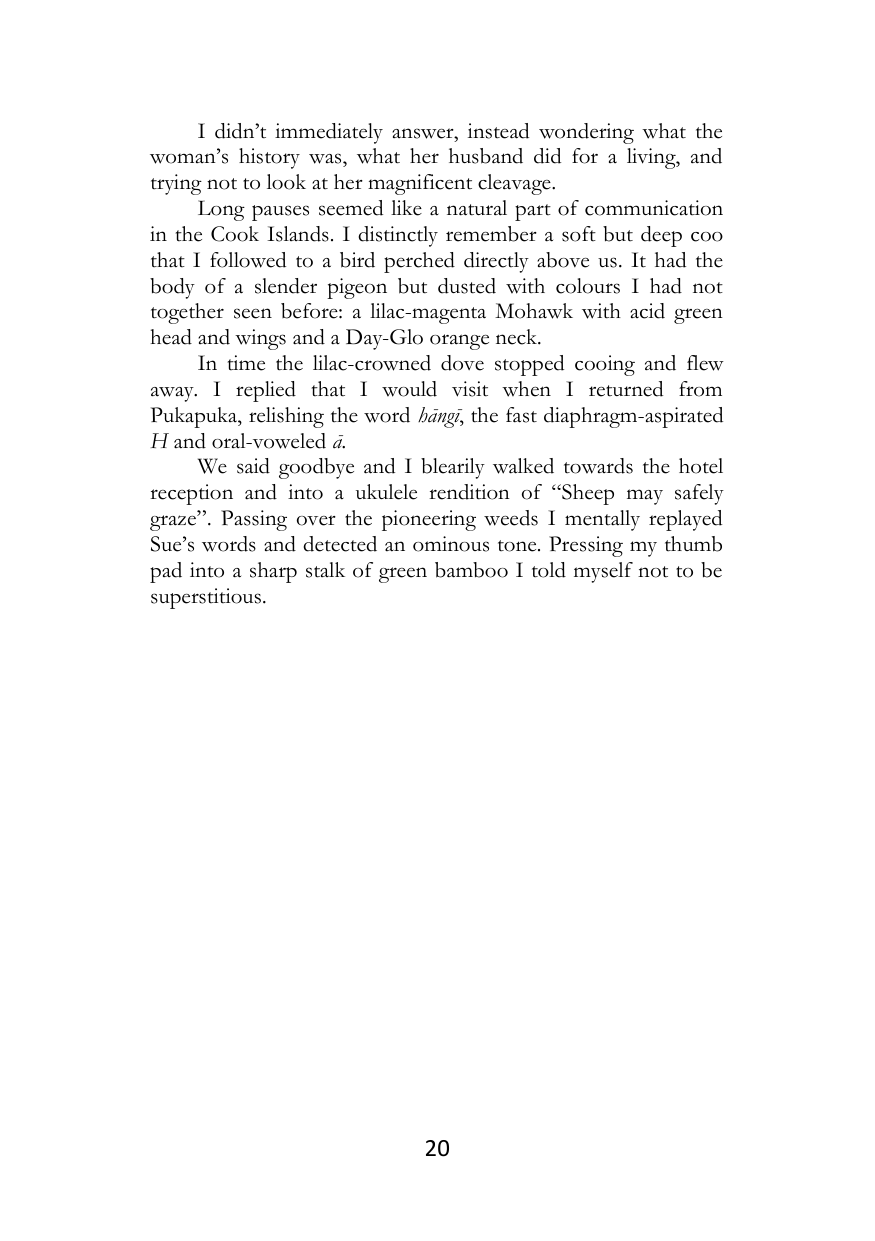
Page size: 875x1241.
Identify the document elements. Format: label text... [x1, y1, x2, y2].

text We said goodbye and I blearily walked towards the hotel reception and into a ukulele rendition of “Sheep may safely graze”. Passing over the pioneering weeds I mentally replayed Sue’s words and detected an ominous tone. Pressing my thumb pad into a sharp stalk of green bamboo I told myself not to be superstitious. [150, 454, 724, 609]
text Long pauses seemed like a natural part of communication in the Cook Islands. I distinctly remember a soft but deep coo that I followed to a bird perched directly above us. It had the body of a slender pigeon but dusted with colours I had not together seen before: a lilac-magenta Mohawk with acid green head and wings and a Day-Glo orange neck. [150, 196, 724, 351]
text I didn’t immediately answer, instead wondering what the woman’s history was, what her husband did for a living, and trying not to look at her magnificent cleavage. [150, 118, 724, 196]
text In time the lilac-crowned dove stopped cooing and flew away. I replied that I would visit when I returned from Pukapuka, relishing the word hāngī, the fast diaphragm-aspirated H and oral-voweled ā. [150, 351, 724, 454]
